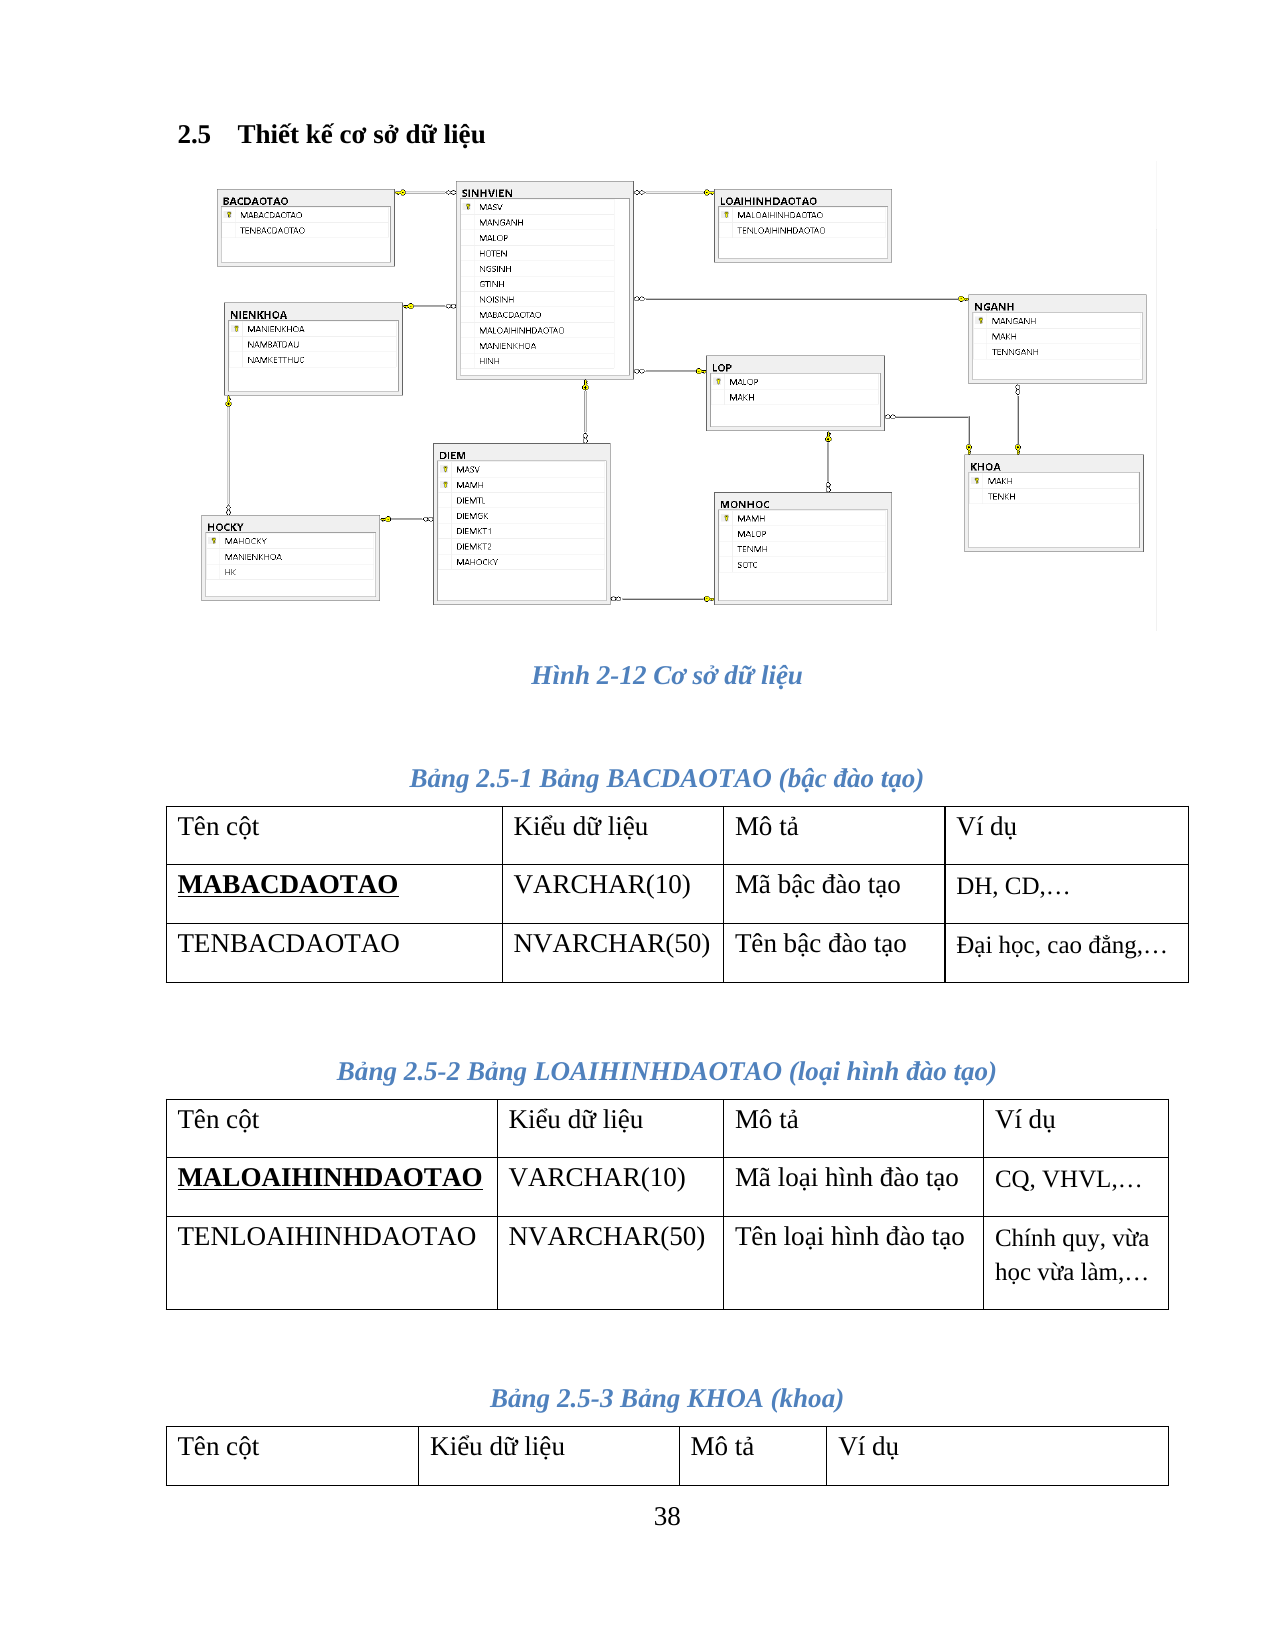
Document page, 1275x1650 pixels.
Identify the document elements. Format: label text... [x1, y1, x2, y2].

table_cell VARCHAR(10) [503, 865, 723, 923]
table_cell MABACDAOTAO [167, 865, 502, 923]
table_cell Chính quy, vừa học vừa làm,… [984, 1217, 1168, 1309]
table_header Kiểu dữ liệu [419, 1427, 679, 1484]
text Bảng 2.5-2 Bảng LOAIHINHDAOTAO (loại hình đào tạo) [177, 1055, 1157, 1086]
table_cell TENBACDAOTAO [167, 924, 502, 982]
table_header Tên cột [167, 807, 502, 864]
table_cell CQ, VHVL,… [984, 1158, 1168, 1216]
picture [177, 161, 1157, 631]
table_header Mô tả [724, 1100, 983, 1157]
table_cell NVARCHAR(50) [503, 924, 723, 982]
table_cell NVARCHAR(50) [498, 1217, 723, 1309]
table_header Ví dụ [984, 1100, 1168, 1157]
table_cell Mã bậc đào tạo [724, 865, 944, 923]
table_header Ví dụ [827, 1427, 1168, 1484]
table_cell Mã loại hình đào tạo [724, 1158, 983, 1216]
table_header Ví dụ [946, 807, 1188, 864]
text Bảng 2.5-1 Bảng BACDAOTAO (bậc đào tạo) [177, 762, 1157, 793]
subtitle Thiết kế cơ sở dữ liệu [177, 118, 1157, 149]
text Hình 2-12 Cơ sở dữ liệu [177, 659, 1157, 690]
table_cell Đại học, cao đẳng,… [946, 924, 1188, 982]
text Bảng 2.5-3 Bảng KHOA (khoa) [177, 1382, 1157, 1413]
table_cell MALOAIHINHDAOTAO [167, 1158, 497, 1216]
table_header Kiểu dữ liệu [503, 807, 723, 864]
table_header Tên cột [167, 1100, 497, 1157]
table_cell Tên bậc đào tạo [724, 924, 944, 982]
table_header Tên cột [167, 1427, 418, 1484]
table_header Mô tả [680, 1427, 826, 1484]
table_cell Tên loại hình đào tạo [724, 1217, 983, 1309]
table_cell VARCHAR(10) [498, 1158, 723, 1216]
table_header Kiểu dữ liệu [498, 1100, 723, 1157]
table_cell DH, CD,… [946, 865, 1188, 923]
table_cell TENLOAIHINHDAOTAO [167, 1217, 497, 1309]
table_header Mô tả [724, 807, 944, 864]
